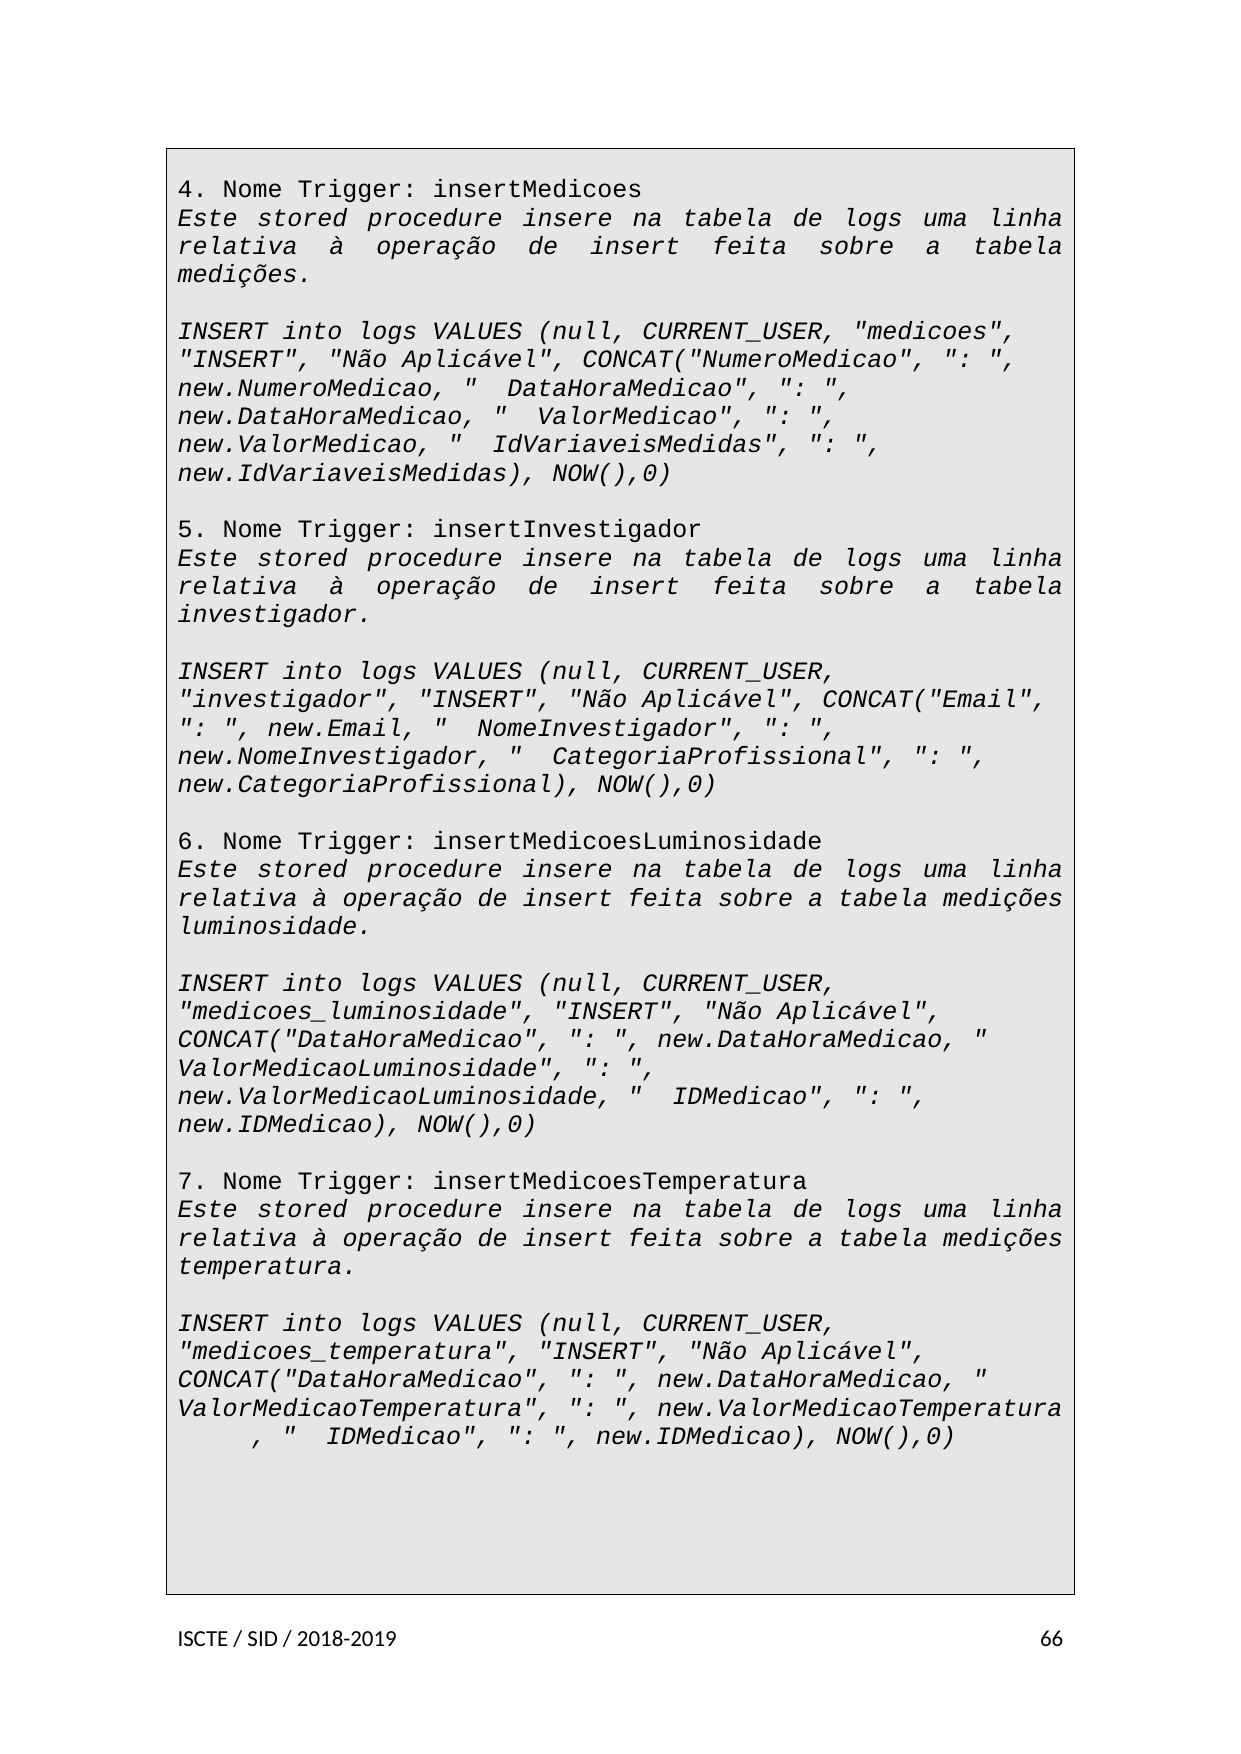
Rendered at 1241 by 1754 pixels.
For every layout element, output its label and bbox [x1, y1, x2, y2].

table_header [167, 149, 1074, 1594]
